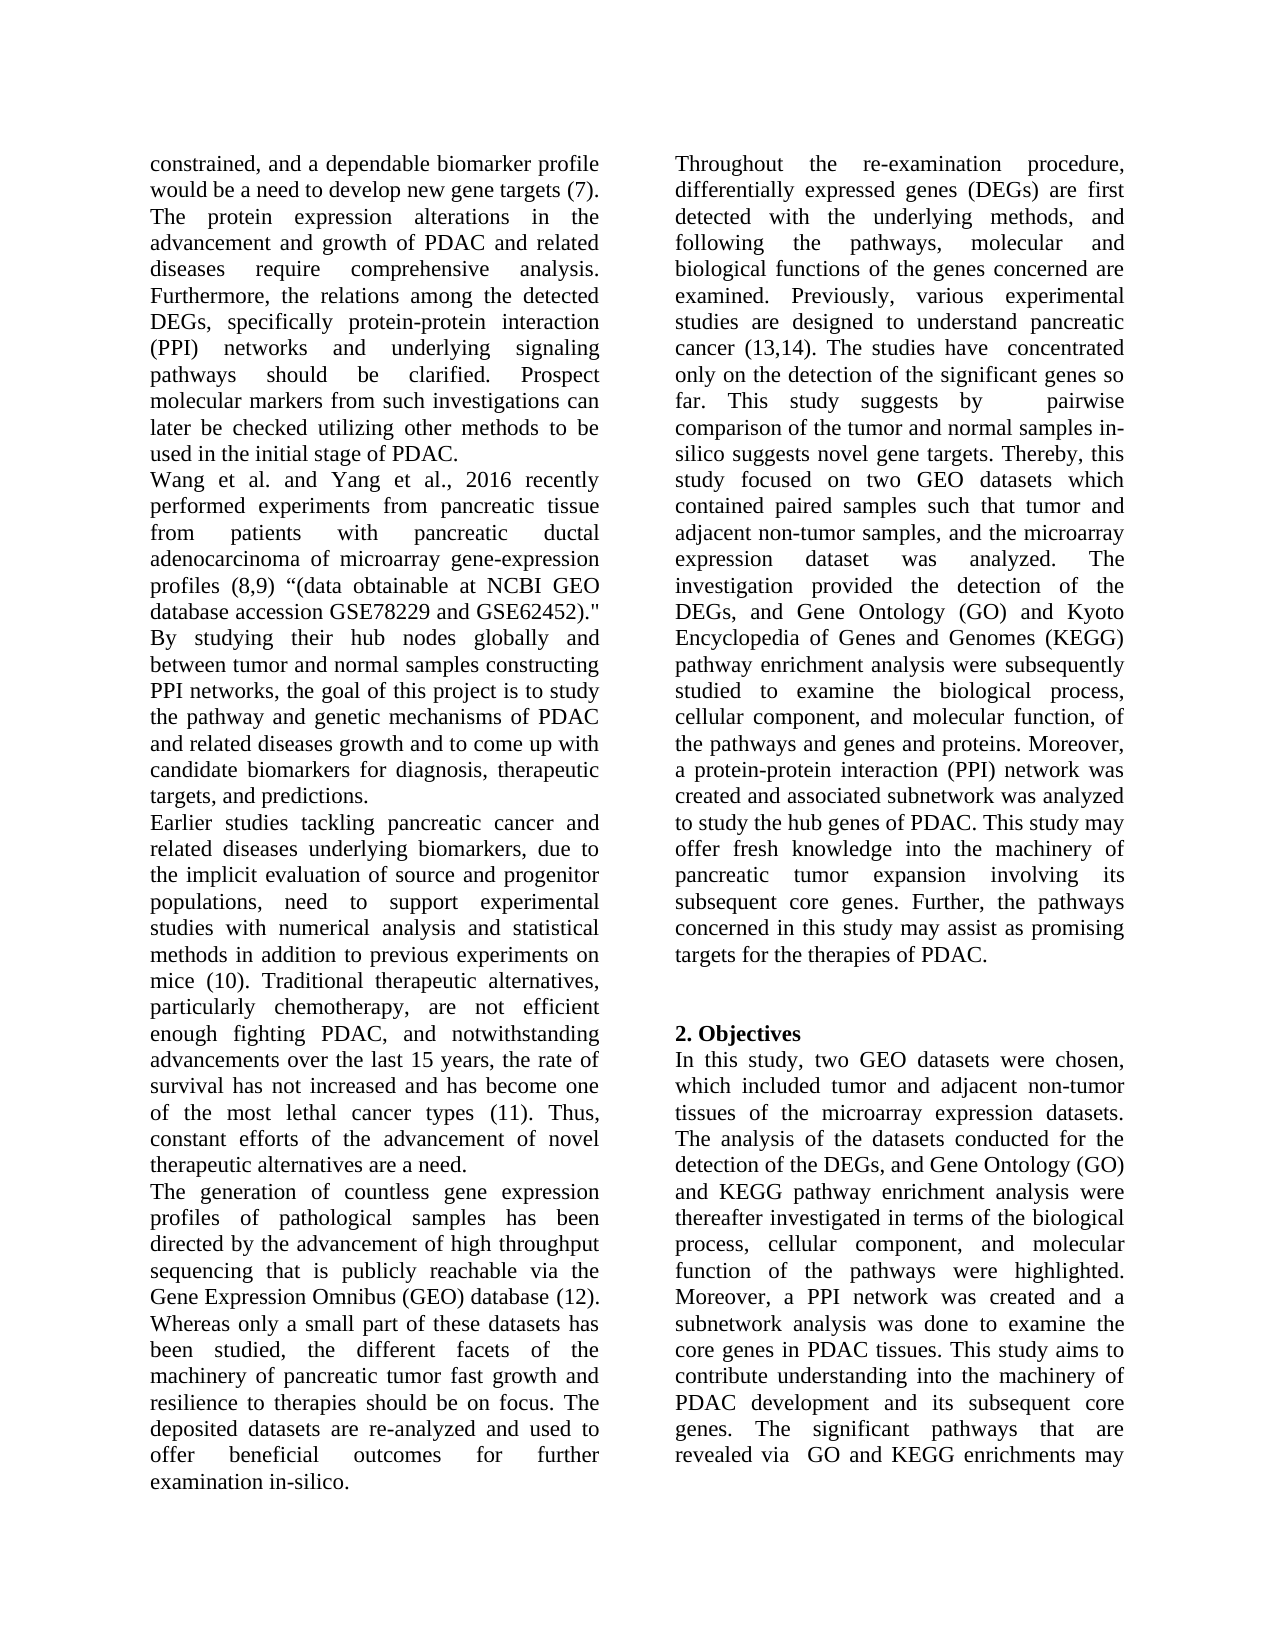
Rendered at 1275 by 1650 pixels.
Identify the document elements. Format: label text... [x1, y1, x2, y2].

text The generation of countless gene expression profiles of pathological samples has been directed by the advancement of high throughput sequencing that is publicly reachable via the Gene Expression Omnibus (GEO) database (12). Whereas only a small part of these datasets has been studied, the different facets of the machinery of pancreatic tumor fast growth and resilience to therapies should be on focus. The deposited datasets are re-analyzed and used to offer beneficial outcomes for further examination in-silico. [150, 1178, 600, 1494]
text 2. Objectives [675, 1020, 1125, 1046]
text Wang et al. and Yang et al., 2016 recently performed experiments from pancreatic tissue from patients with pancreatic ductal adenocarcinoma of microarray gene-expression profiles (8,9) “(data obtainable at NCBI GEO database accession GSE78229 and GSE62452)." By studying their hub nodes globally and between tumor and normal samples constructing PPI networks, the goal of this project is to study the pathway and genetic mechanisms of PDAC and related diseases growth and to come up with candidate biomarkers for diagnosis, therapeutic targets, and predictions. [150, 466, 600, 809]
text Throughout the re-examination procedure, differentially expressed genes (DEGs) are first detected with the underlying methods, and following the pathways, molecular and biological functions of the genes concerned are examined. Previously, various experimental studies are designed to understand pancreatic cancer (13,14). The studies have concentrated only on the detection of the significant genes so far. This study suggests by pairwise comparison of the tumor and normal samples in-silico suggests novel gene targets. Thereby, this study focused on two GEO datasets which contained paired samples such that tumor and adjacent non-tumor samples, and the microarray expression dataset was analyzed. The investigation provided the detection of the DEGs, and Gene Ontology (GO) and Kyoto Encyclopedia of Genes and Genomes (KEGG) pathway enrichment analysis were subsequently studied to examine the biological process, cellular component, and molecular function, of the pathways and genes and proteins. Moreover, a protein-protein interaction (PPI) network was created and associated subnetwork was analyzed to study the hub genes of PDAC. This study may offer fresh knowledge into the machinery of pancreatic tumor expansion involving its subsequent core genes. Further, the pathways concerned in this study may assist as promising targets for the therapies of PDAC. [675, 150, 1125, 967]
text Earlier studies tackling pancreatic cancer and related diseases underlying biomarkers, due to the implicit evaluation of source and progenitor populations, need to support experimental studies with numerical analysis and statistical methods in addition to previous experiments on mice (10). Traditional therapeutic alternatives, particularly chemotherapy, are not efficient enough fighting PDAC, and notwithstanding advancements over the last 15 years, the rate of survival has not increased and has become one of the most lethal cancer types (11). Thus, constant efforts of the advancement of novel therapeutic alternatives are a need. [150, 809, 600, 1178]
text The protein expression alterations in the advancement and growth of PDAC and related diseases require comprehensive analysis. Furthermore, the relations among the detected DEGs, specifically protein-protein interaction (PPI) networks and underlying signaling pathways should be clarified. Prospect molecular markers from such investigations can later be checked utilizing other methods to be used in the initial stage of PDAC. [150, 203, 600, 466]
